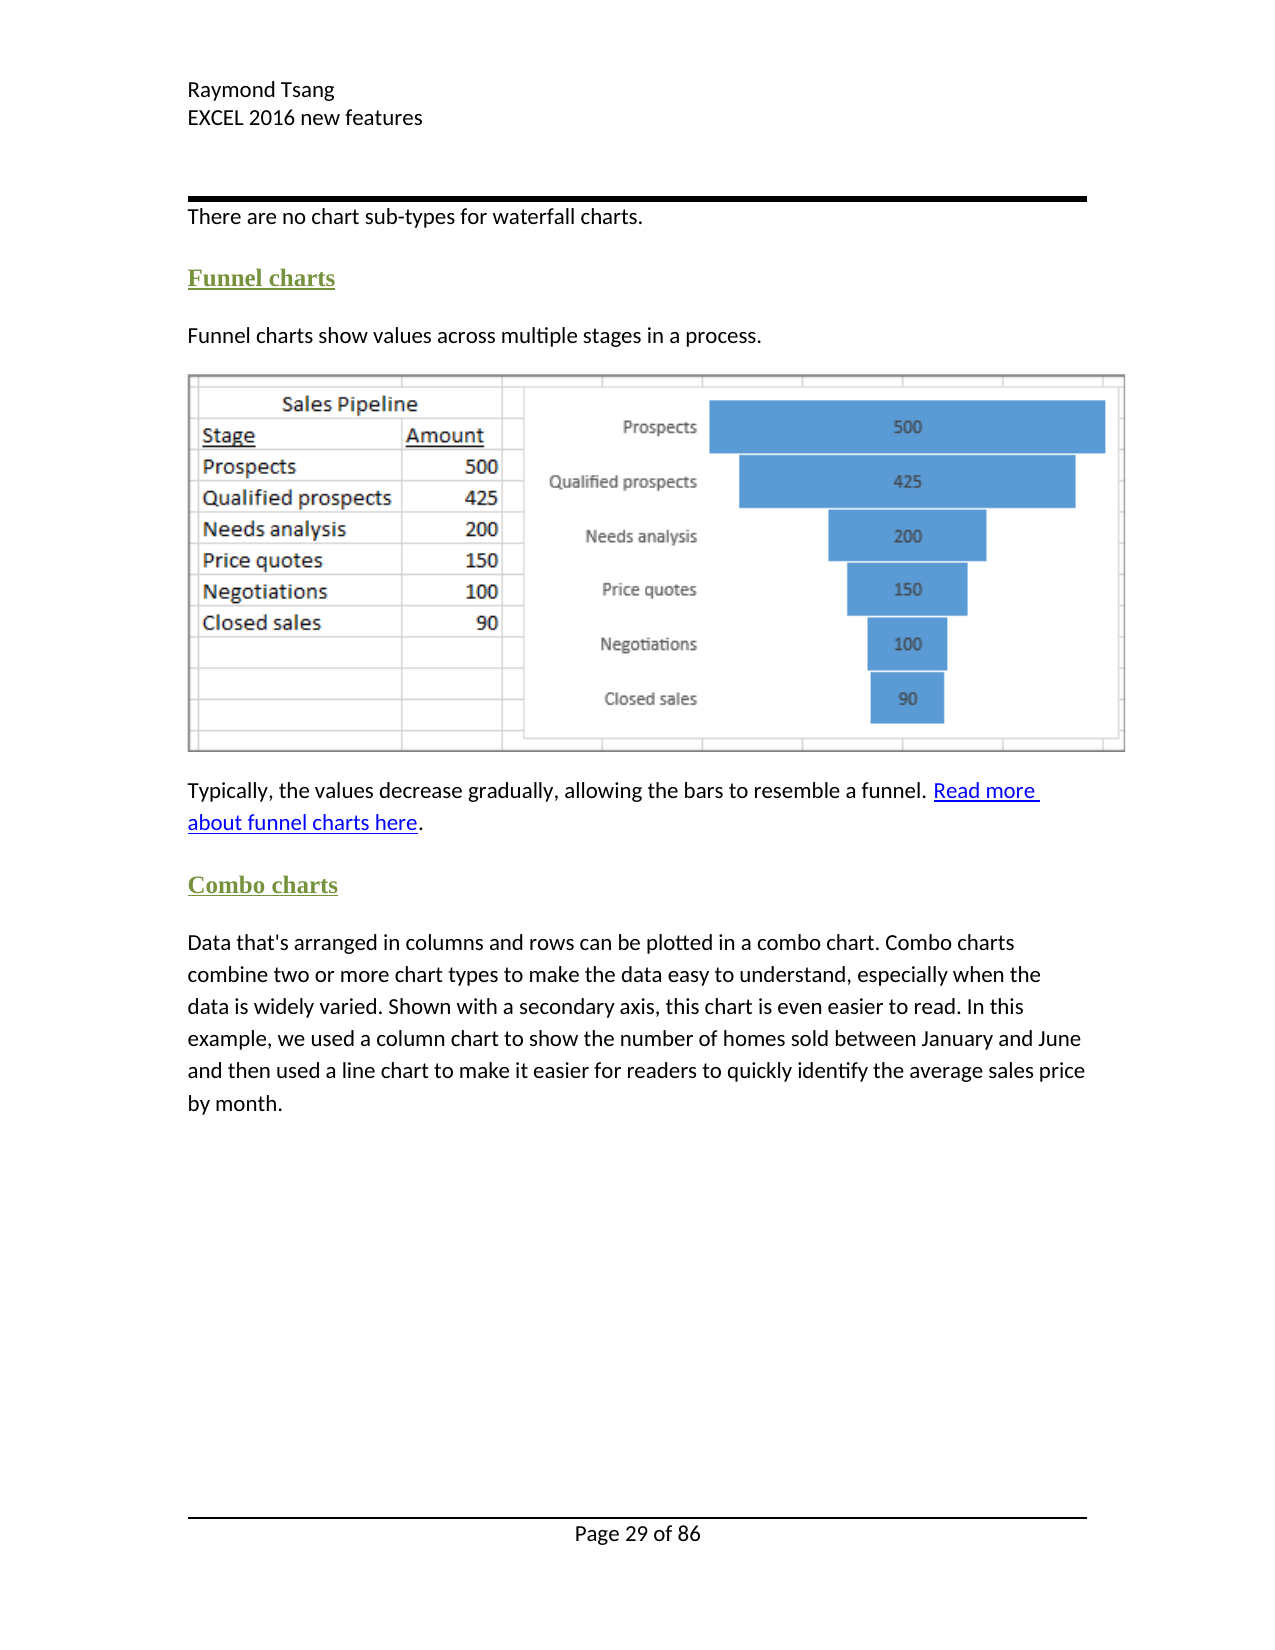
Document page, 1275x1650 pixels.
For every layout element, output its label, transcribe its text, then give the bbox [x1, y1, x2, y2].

text There are no chart sub-types for waterfall charts. [187, 202, 1087, 230]
text Typically, the values decrease gradually, allowing the bars to resemble a funnel. Read more about funnel charts here. [187, 776, 1087, 836]
subtitle Funnel charts [187, 263, 1087, 292]
subtitle Combo charts [187, 870, 1087, 898]
text Funnel charts show values across multiple stages in a process. [187, 321, 1087, 349]
text Data that's arranged in columns and rows can be plotted in a combo chart. Combo charts combine two or more chart types to make the data easy to understand, especially when the data is widely varied. Shown with a secondary axis, this chart is even easier to read. In this example, we used a column chart to show the number of homes sold between January and June and then used a line chart to make it easier for readers to quickly identify the average sales price by month. [187, 928, 1087, 1117]
picture [187, 374, 1125, 752]
